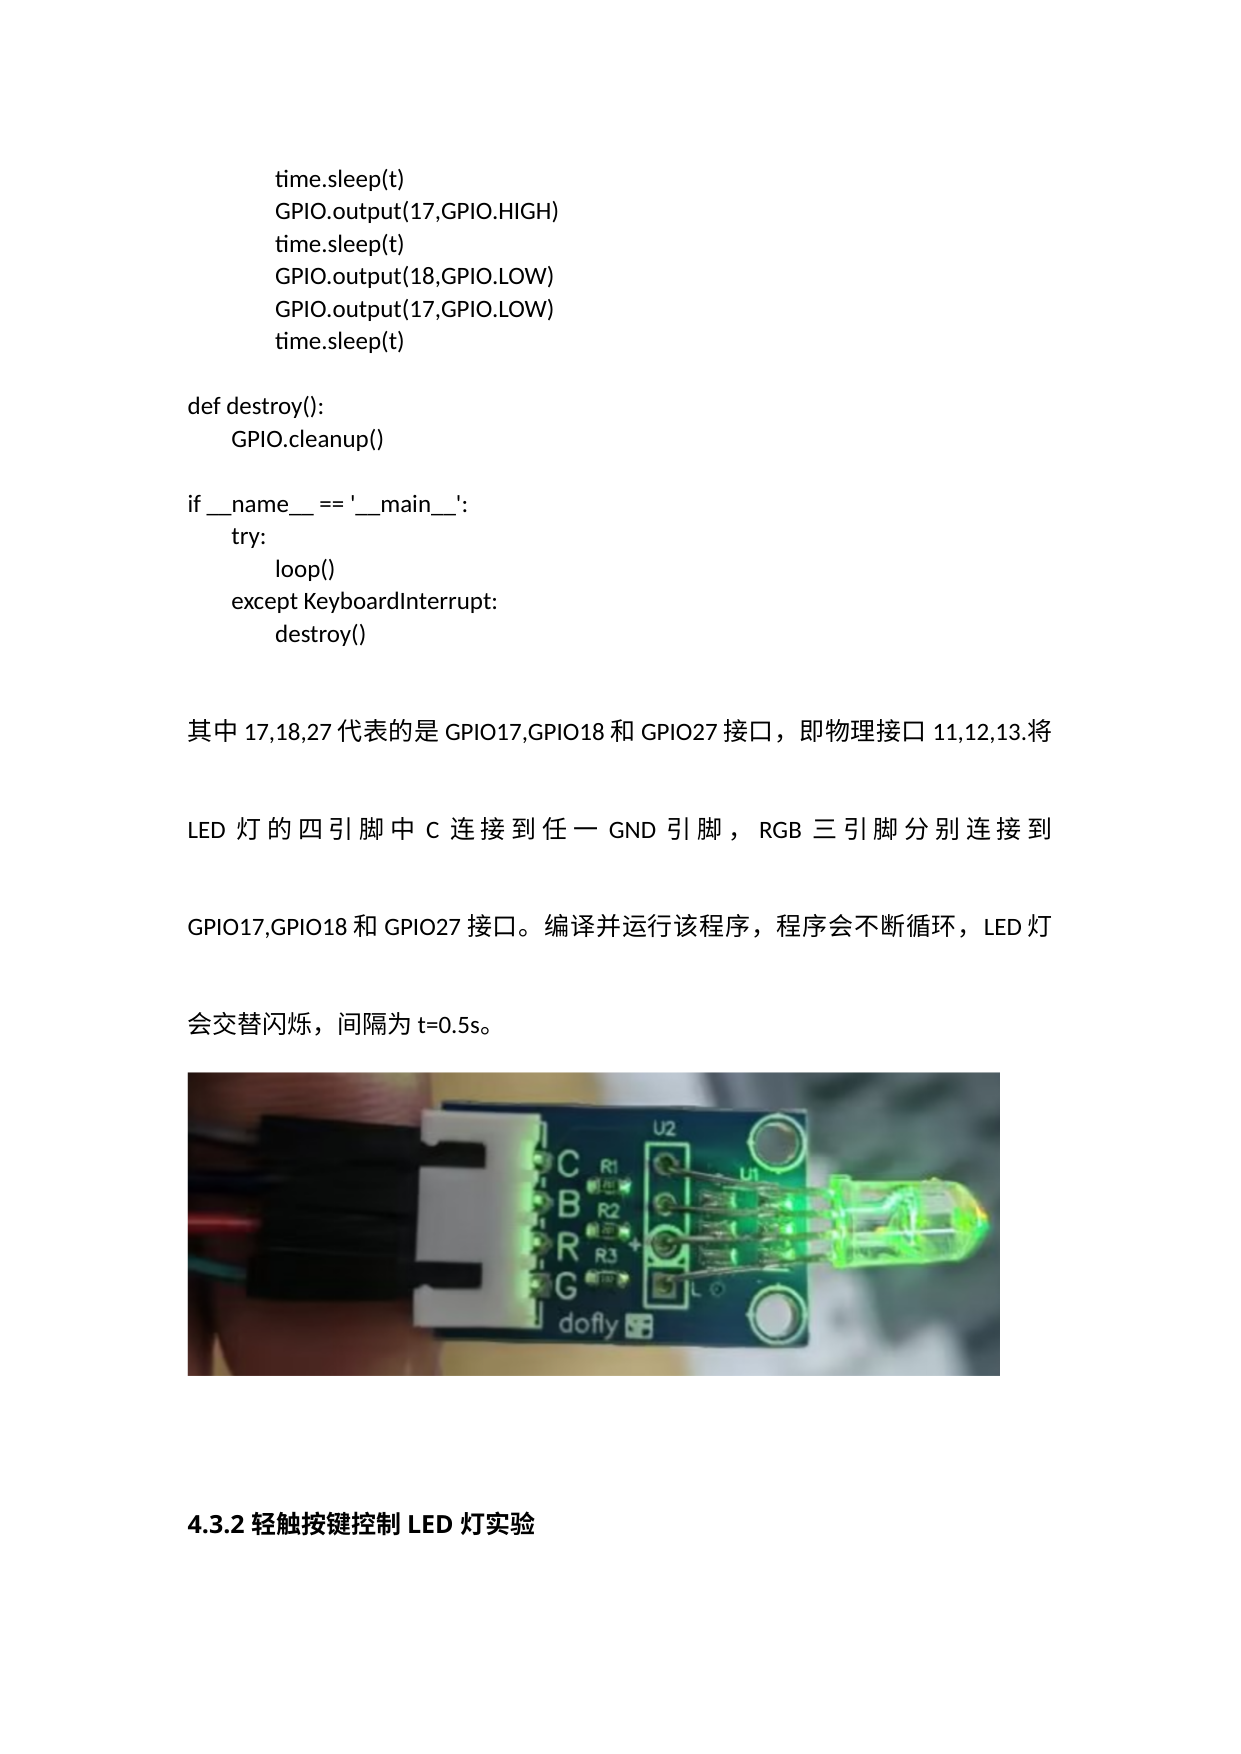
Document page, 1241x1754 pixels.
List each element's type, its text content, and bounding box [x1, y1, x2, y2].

text time.sleep(t) [231, 324, 1053, 357]
text GPIO.output(18,GPIO.LOW) [231, 259, 1053, 292]
text try: [187, 519, 1053, 552]
text GPIO.output(17,GPIO.HIGH) [231, 194, 1053, 227]
text GPIO.output(17,GPIO.LOW) [231, 292, 1053, 324]
text destroy() [231, 617, 1053, 649]
text 其中17,18,27代表的是GPIO17,GPIO18和GPIO27接口，即物理接口11,12,13.将LED灯的四引脚中C连接到任一GND引脚，RGB三引脚分别连接到GPIO17,GPIO18和GPIO27接口。编译并运行该程序，程序会不断循环，LED灯会交替闪烁，间隔为t=0.5s。 [187, 697, 1053, 1055]
text if __name__ == '__main__': [187, 487, 1053, 519]
subtitle 4.3.2 轻触按键控制 LED 灯实验 [187, 1490, 1053, 1555]
text time.sleep(t) [231, 162, 1053, 194]
text time.sleep(t) [231, 227, 1053, 259]
text loop() [231, 552, 1053, 584]
picture [188, 1073, 999, 1376]
text def destroy(): [187, 389, 1053, 422]
text except KeyboardInterrupt: [187, 584, 1053, 617]
text GPIO.cleanup() [187, 422, 1053, 454]
